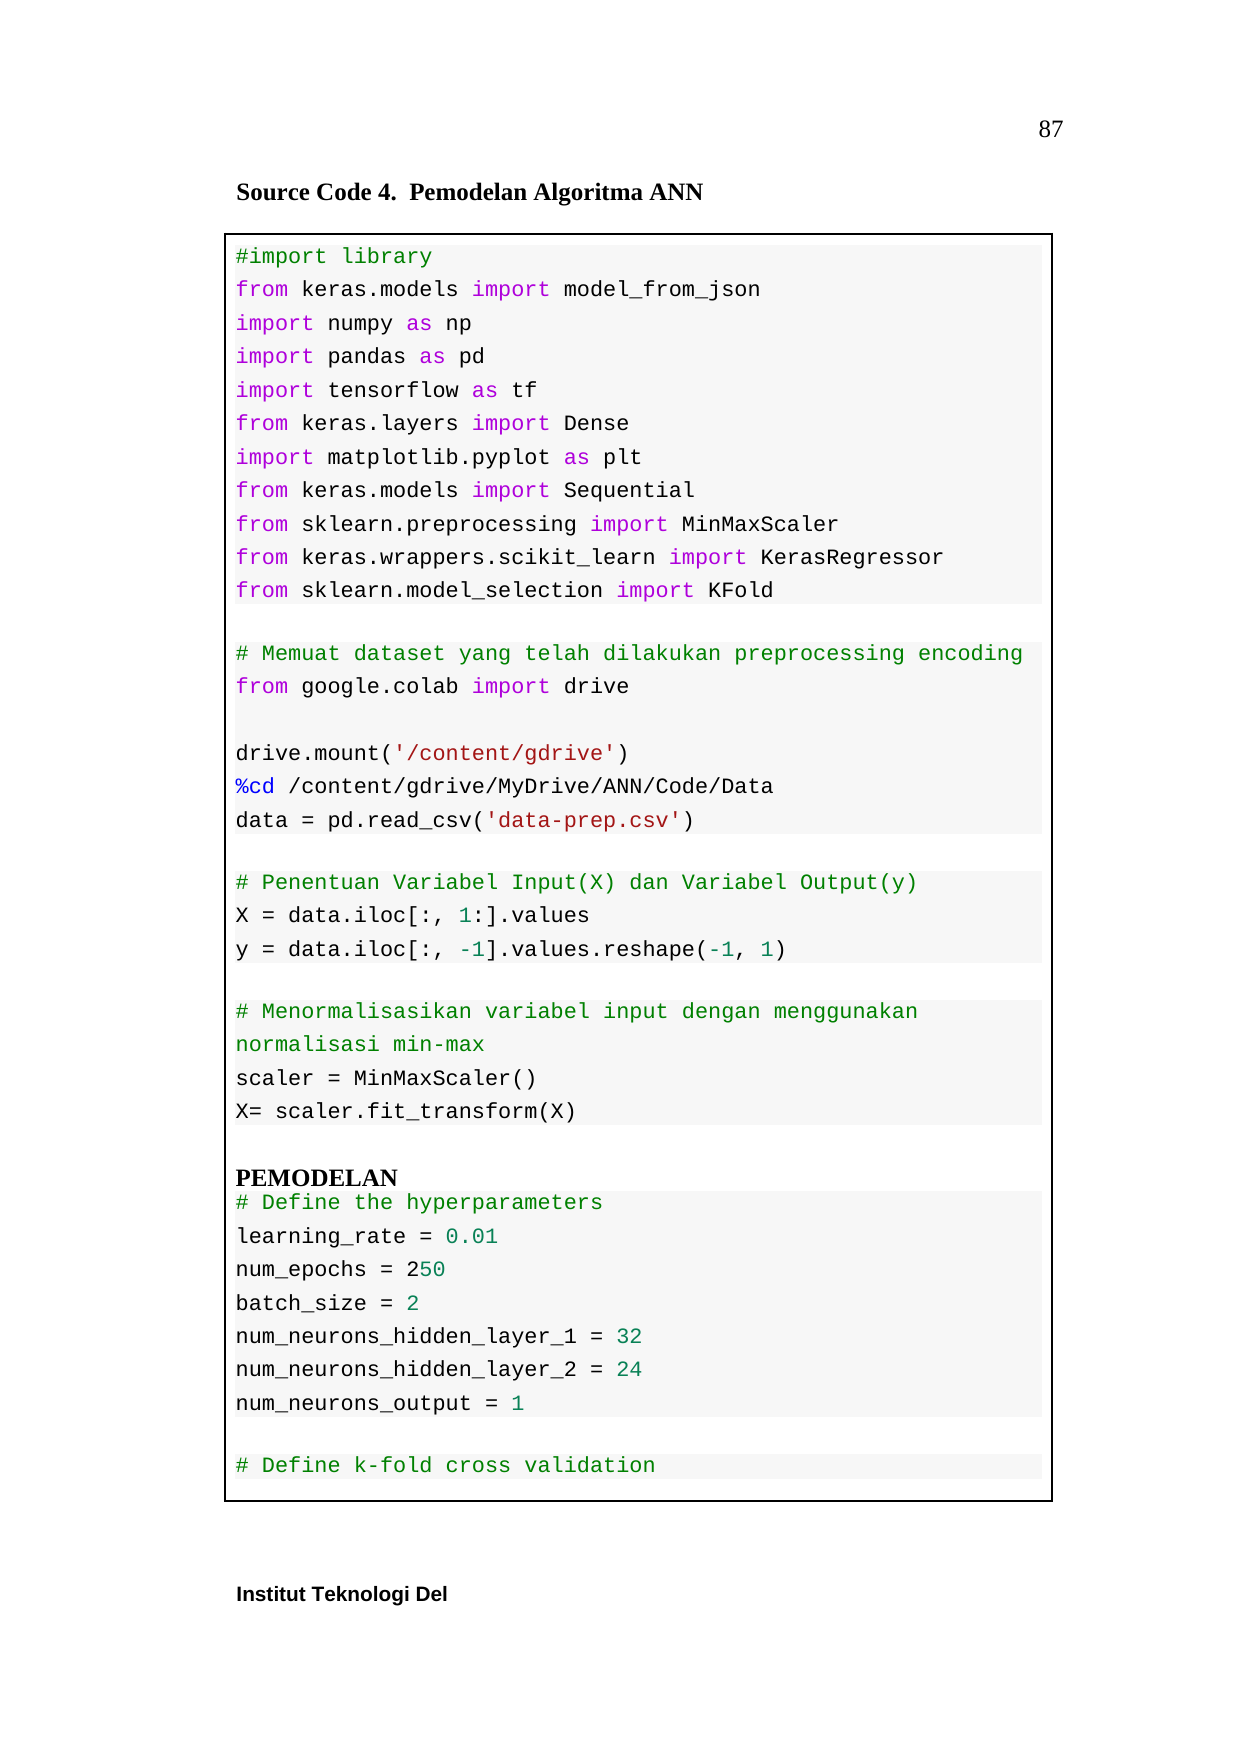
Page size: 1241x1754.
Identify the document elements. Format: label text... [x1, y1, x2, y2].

subtitle Source Code 4. Pemodelan Algoritma ANN [236, 177, 1063, 206]
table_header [226, 235, 1051, 1499]
